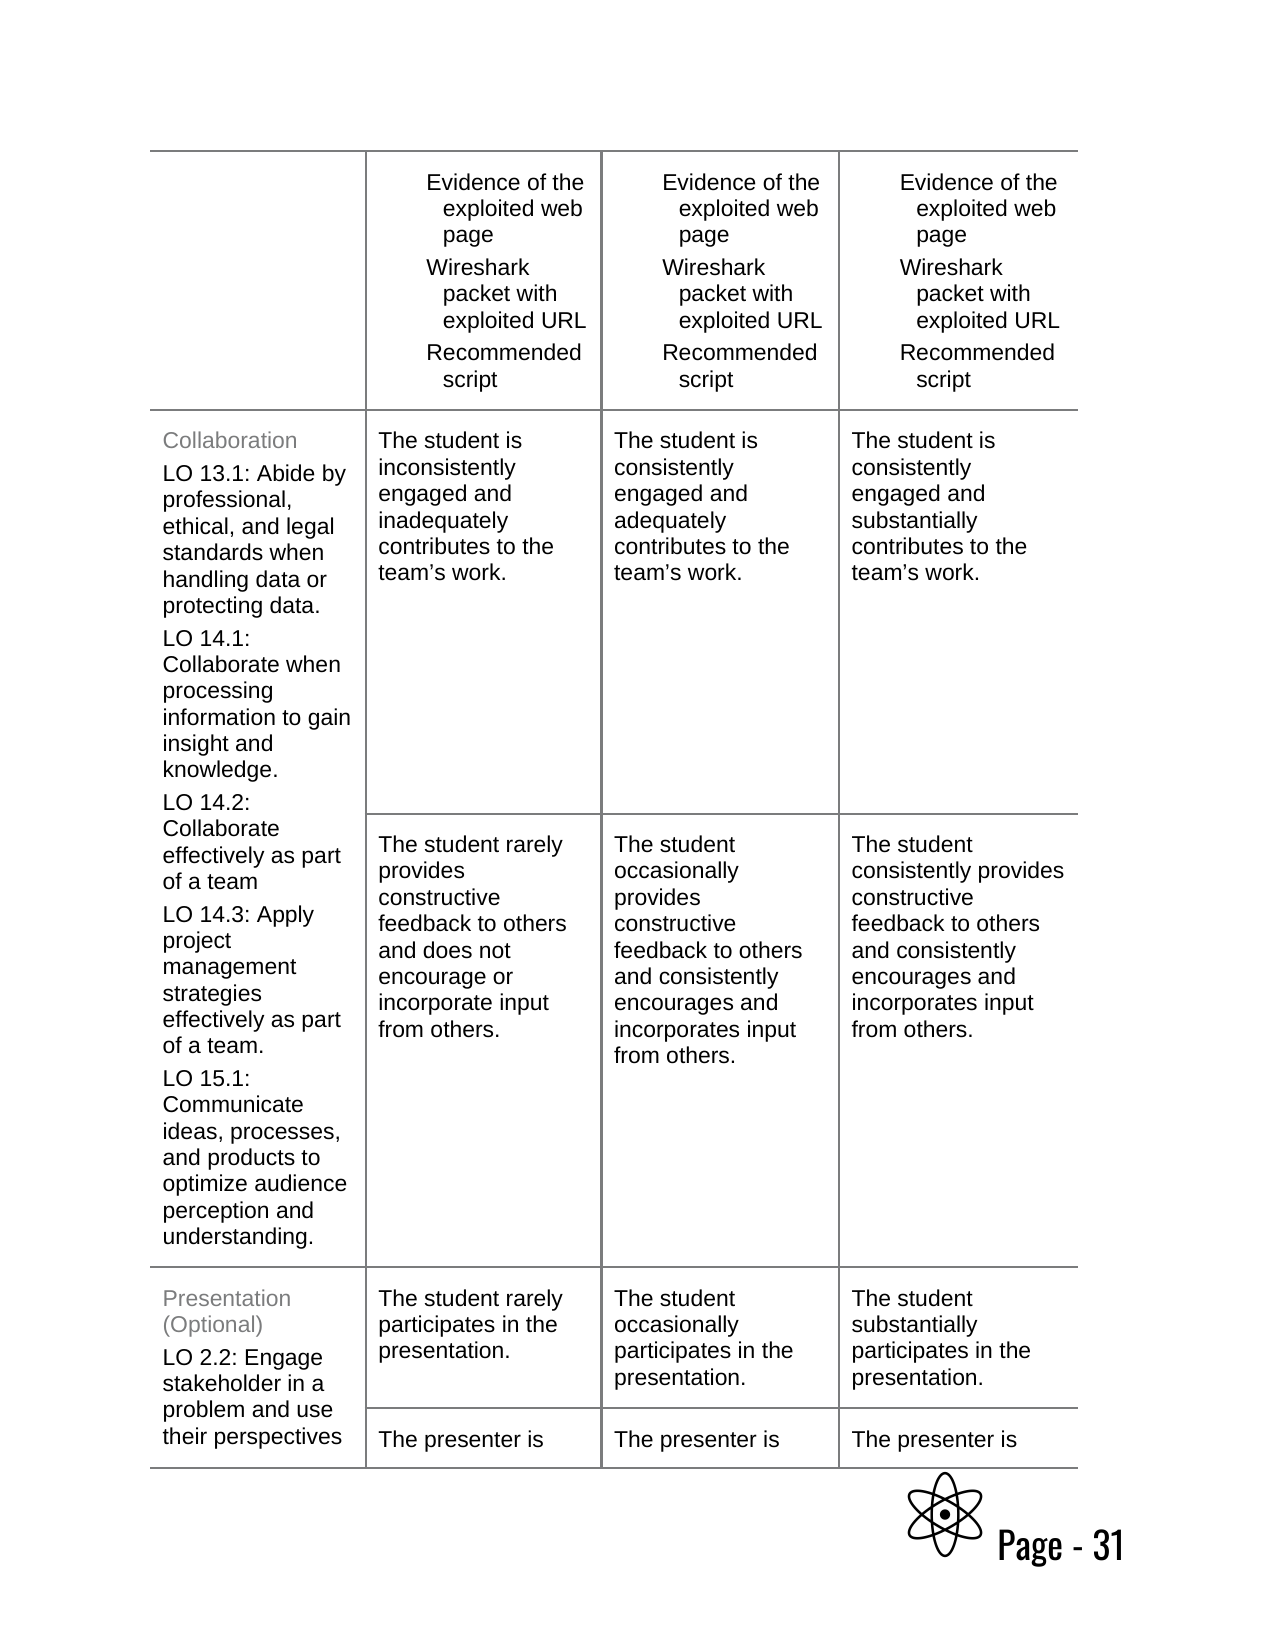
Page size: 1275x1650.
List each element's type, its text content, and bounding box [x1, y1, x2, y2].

table_cell Presentation (Optional) LO 2.2: Engage stakeholder in a problem and use their perspectives to shape the course of your development. LO 15.1: Communicate ideas, processes, and products to optimize audience perception and understanding. [150, 1268, 365, 1467]
picture [899, 1468, 991, 1561]
table_cell The student rarely provides constructive feedback to others and does not encourage or incorporate input from others. [367, 815, 600, 1266]
table_cell The student is inconsistently engaged and inadequately contributes to the team’s work. [367, 411, 600, 812]
table_cell The student occasionally participates in the presentation. [603, 1268, 838, 1407]
table_cell The student is consistently engaged and adequately contributes to the team’s work. [603, 411, 838, 812]
table_cell The student substantially participates in the presentation. [840, 1268, 1078, 1407]
table_cell The presenter is unclear, presents some of the necessary information, and does not stay on topic. [367, 1409, 600, 1467]
table_cell The student consistently provides constructive feedback to others and consistently encourages and incorporates input from others. [840, 815, 1078, 1266]
table_cell The student rarely participates in the presentation. [367, 1268, 600, 1407]
table_cell The presenter is clear, presents most or all of the necessary information, but does not stay on topic. [603, 1409, 838, 1467]
table_cell The student occasionally provides constructive feedback to others and consistently encourages and incorporates input from others. [603, 815, 838, 1266]
table_cell The student is consistently engaged and substantially contributes to the team’s work. [840, 411, 1078, 812]
table_cell Collaboration LO 13.1: Abide by professional, ethical, and legal standards when handling data or protecting data. LO 14.1: Collaborate when processing information to gain insight and knowledge. LO 14.2: Collaborate effectively as part of a team LO 14.3: Apply project management strategies effectively as part of a team. LO 15.1: Communicate ideas, processes, and products to optimize audience perception and understanding. [150, 411, 365, 1266]
table_cell The presenter is clear, presents all of the necessary information, and stays on topic. [840, 1409, 1078, 1467]
